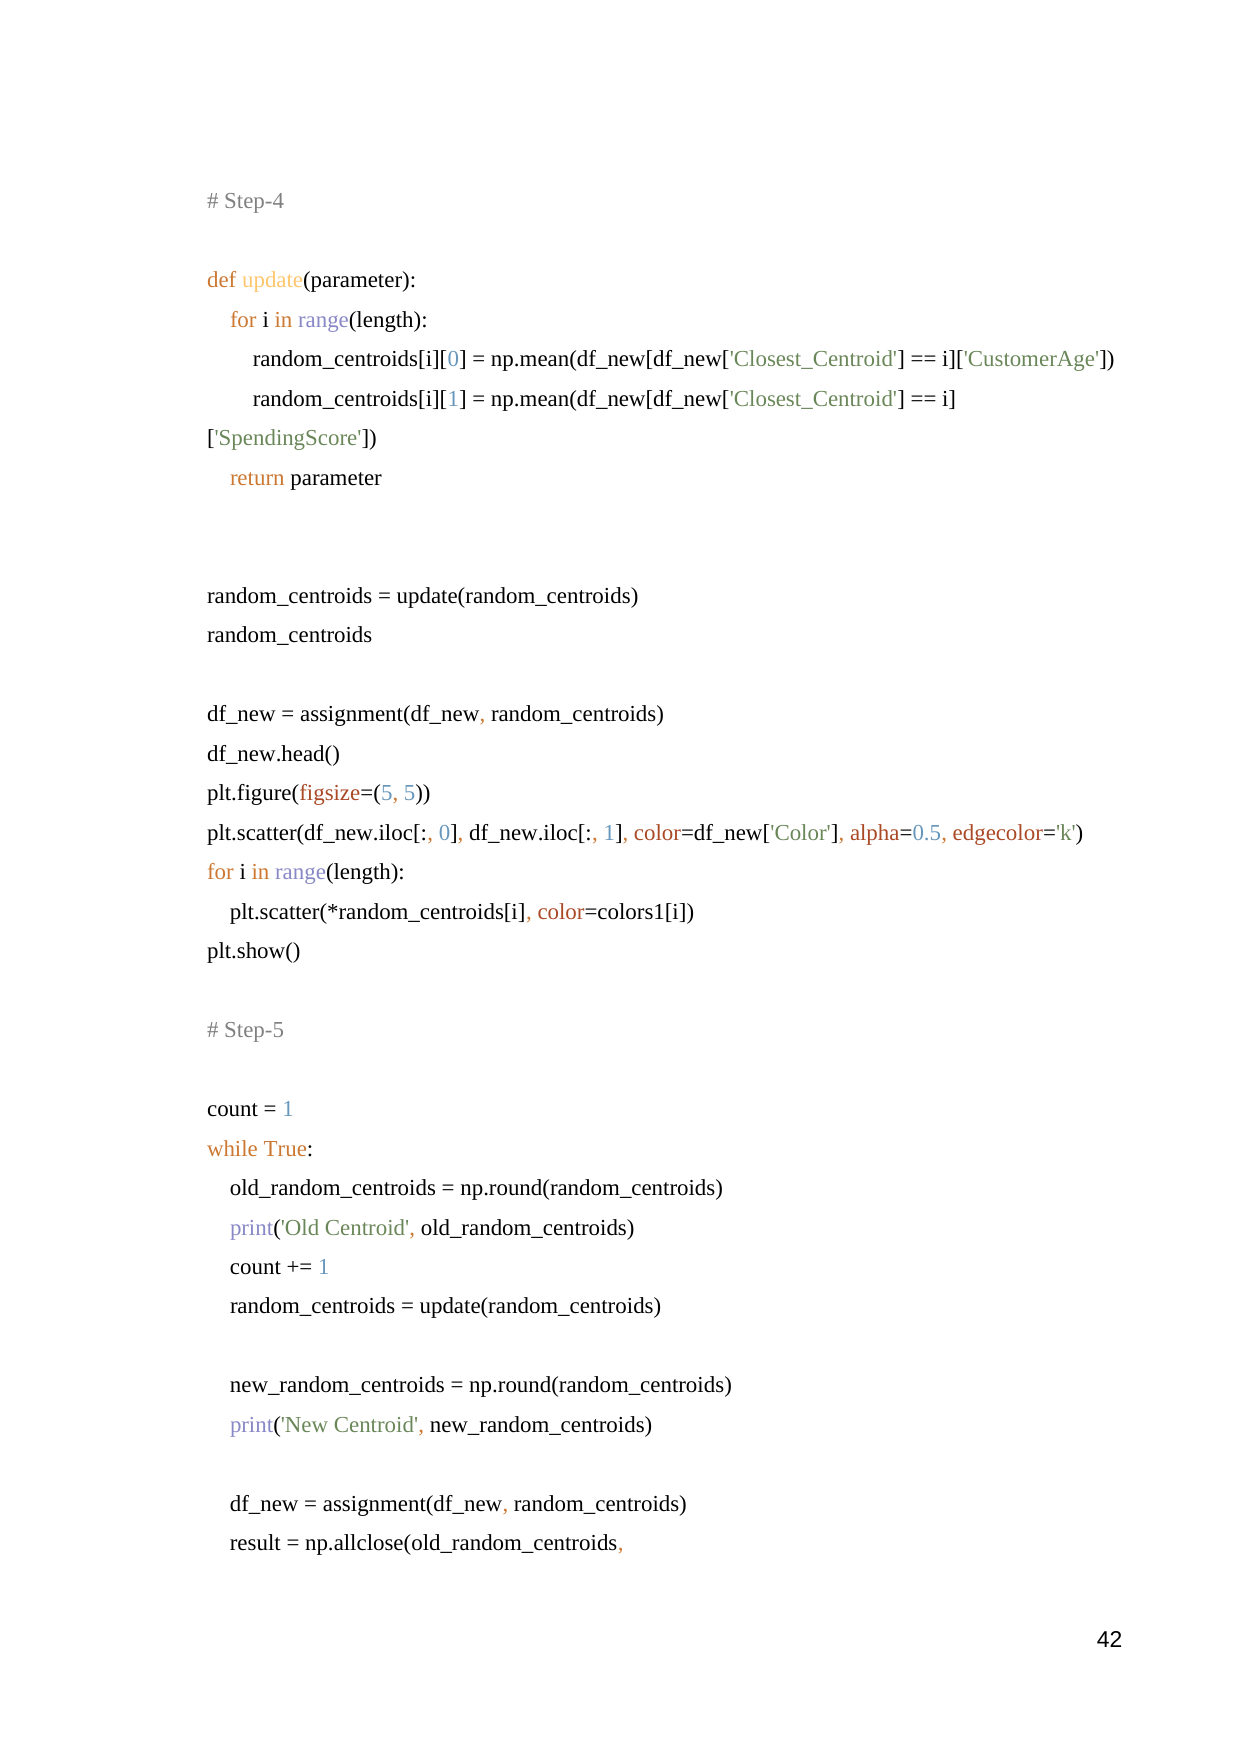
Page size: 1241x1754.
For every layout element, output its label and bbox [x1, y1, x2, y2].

text [207, 1056, 1122, 1556]
text [207, 148, 1122, 1043]
